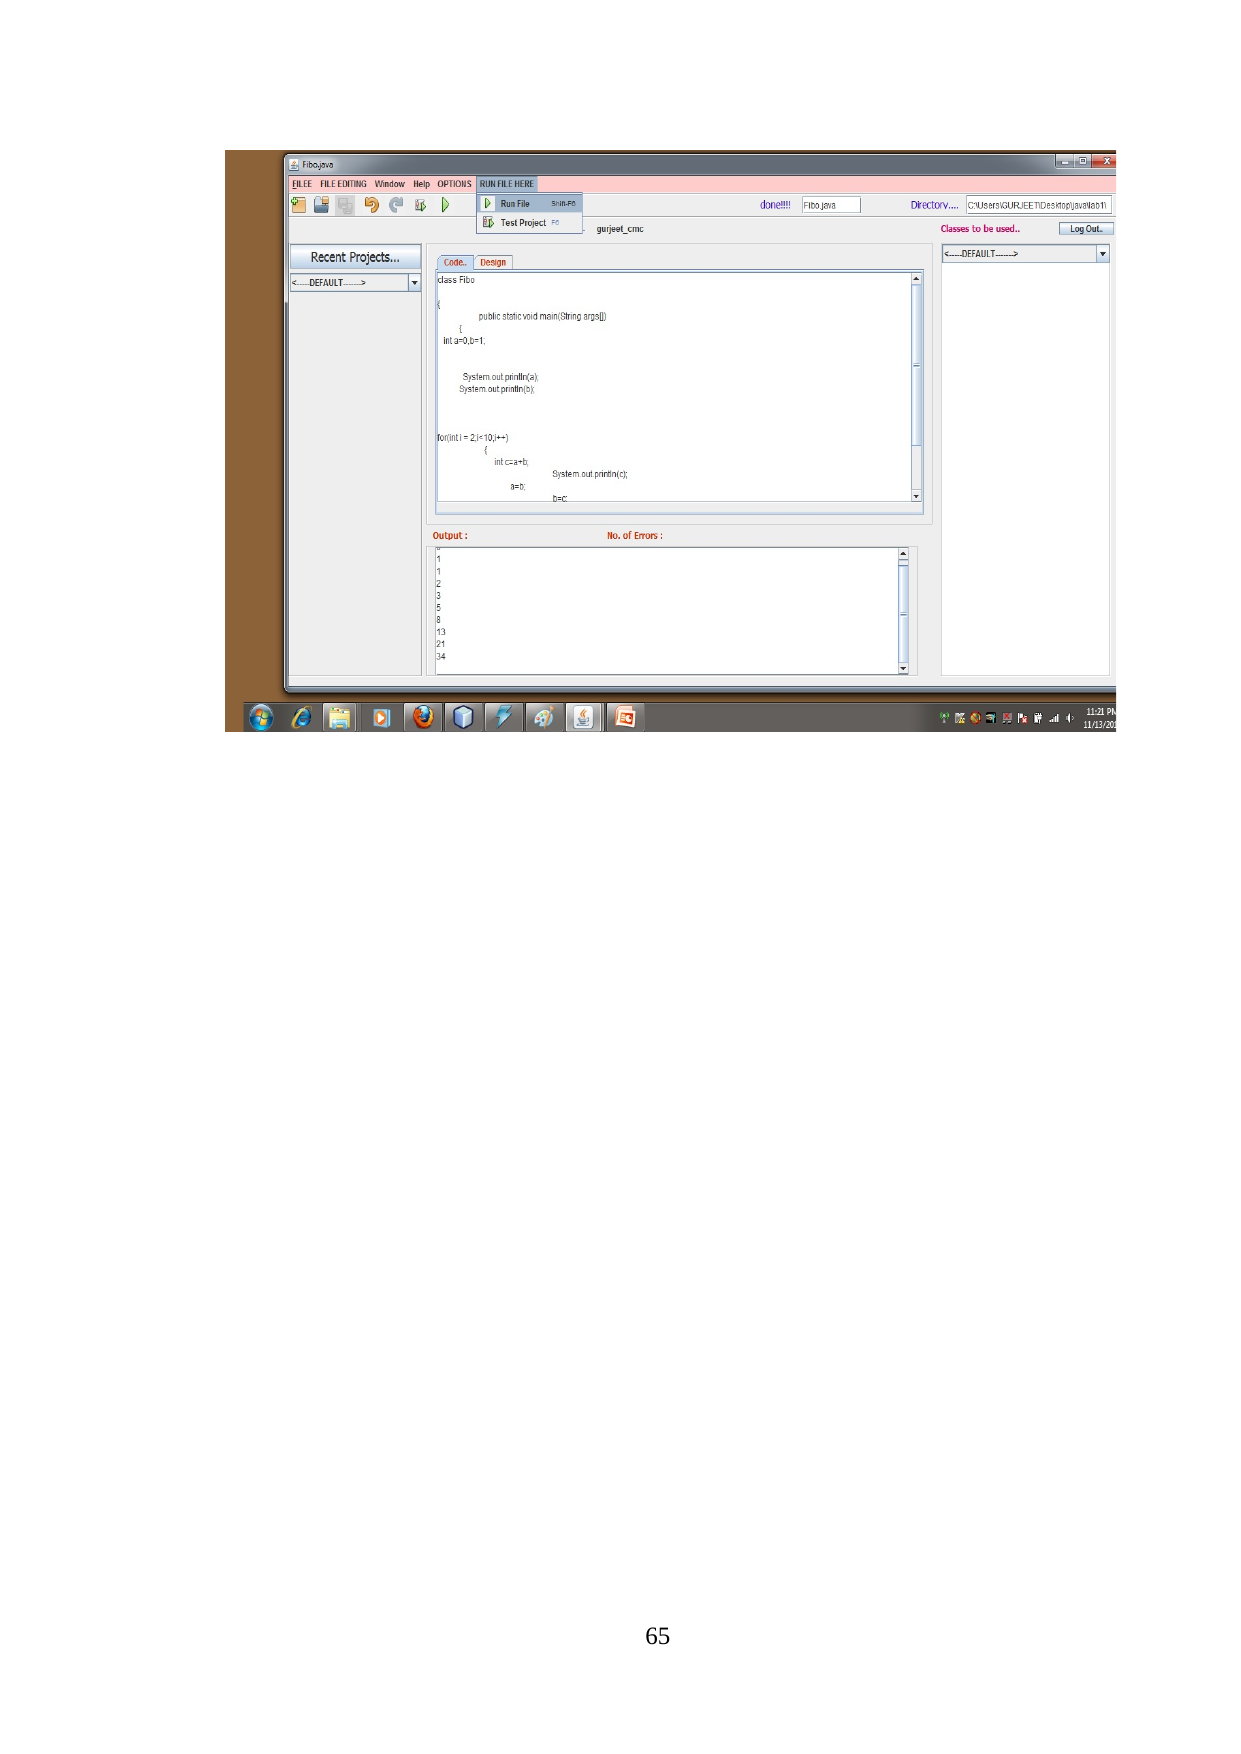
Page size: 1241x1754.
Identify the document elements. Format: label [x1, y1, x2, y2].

picture [225, 150, 1117, 732]
